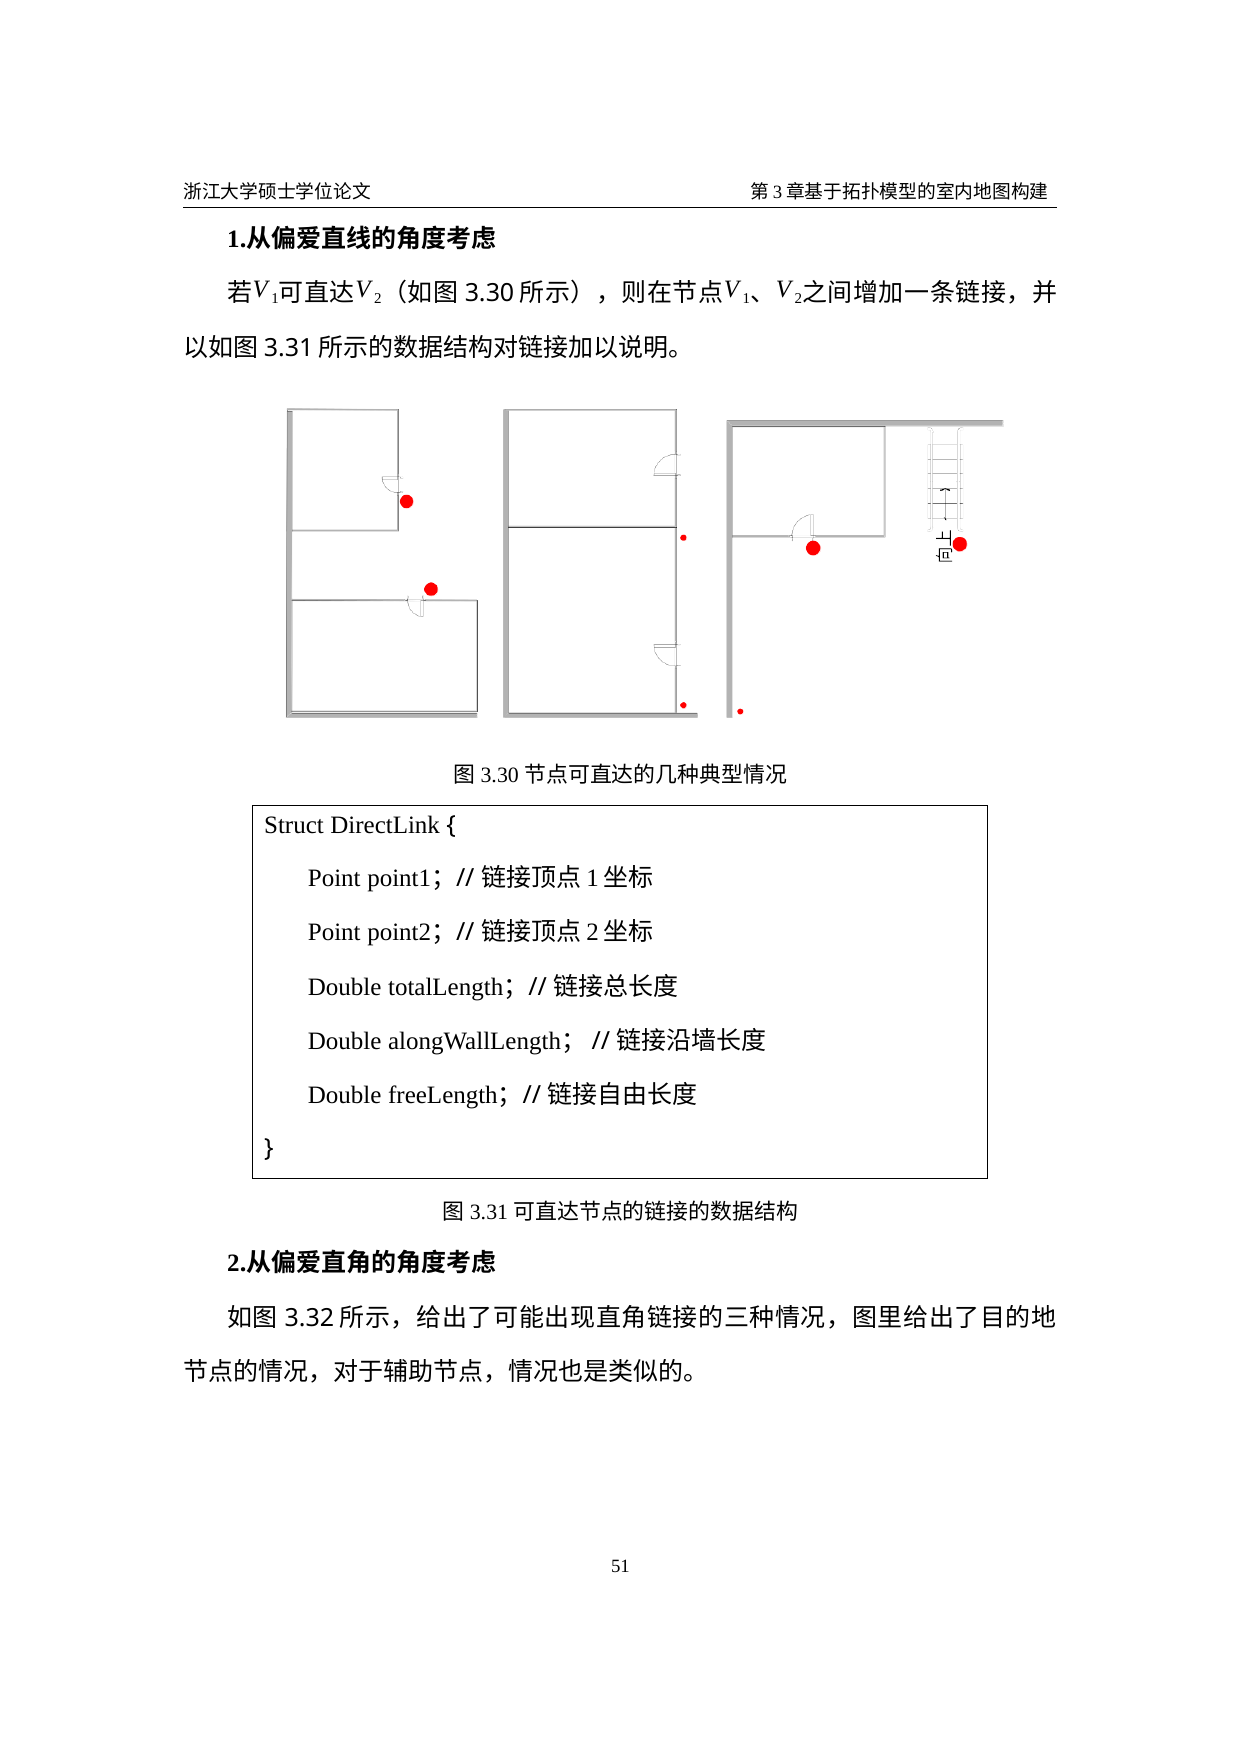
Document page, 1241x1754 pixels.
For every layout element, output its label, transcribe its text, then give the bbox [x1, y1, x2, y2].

text 1.从偏爱直线的角度考虑 [183, 218, 1057, 255]
text 2.从偏爱直角的角度考虑 [183, 1243, 1057, 1279]
